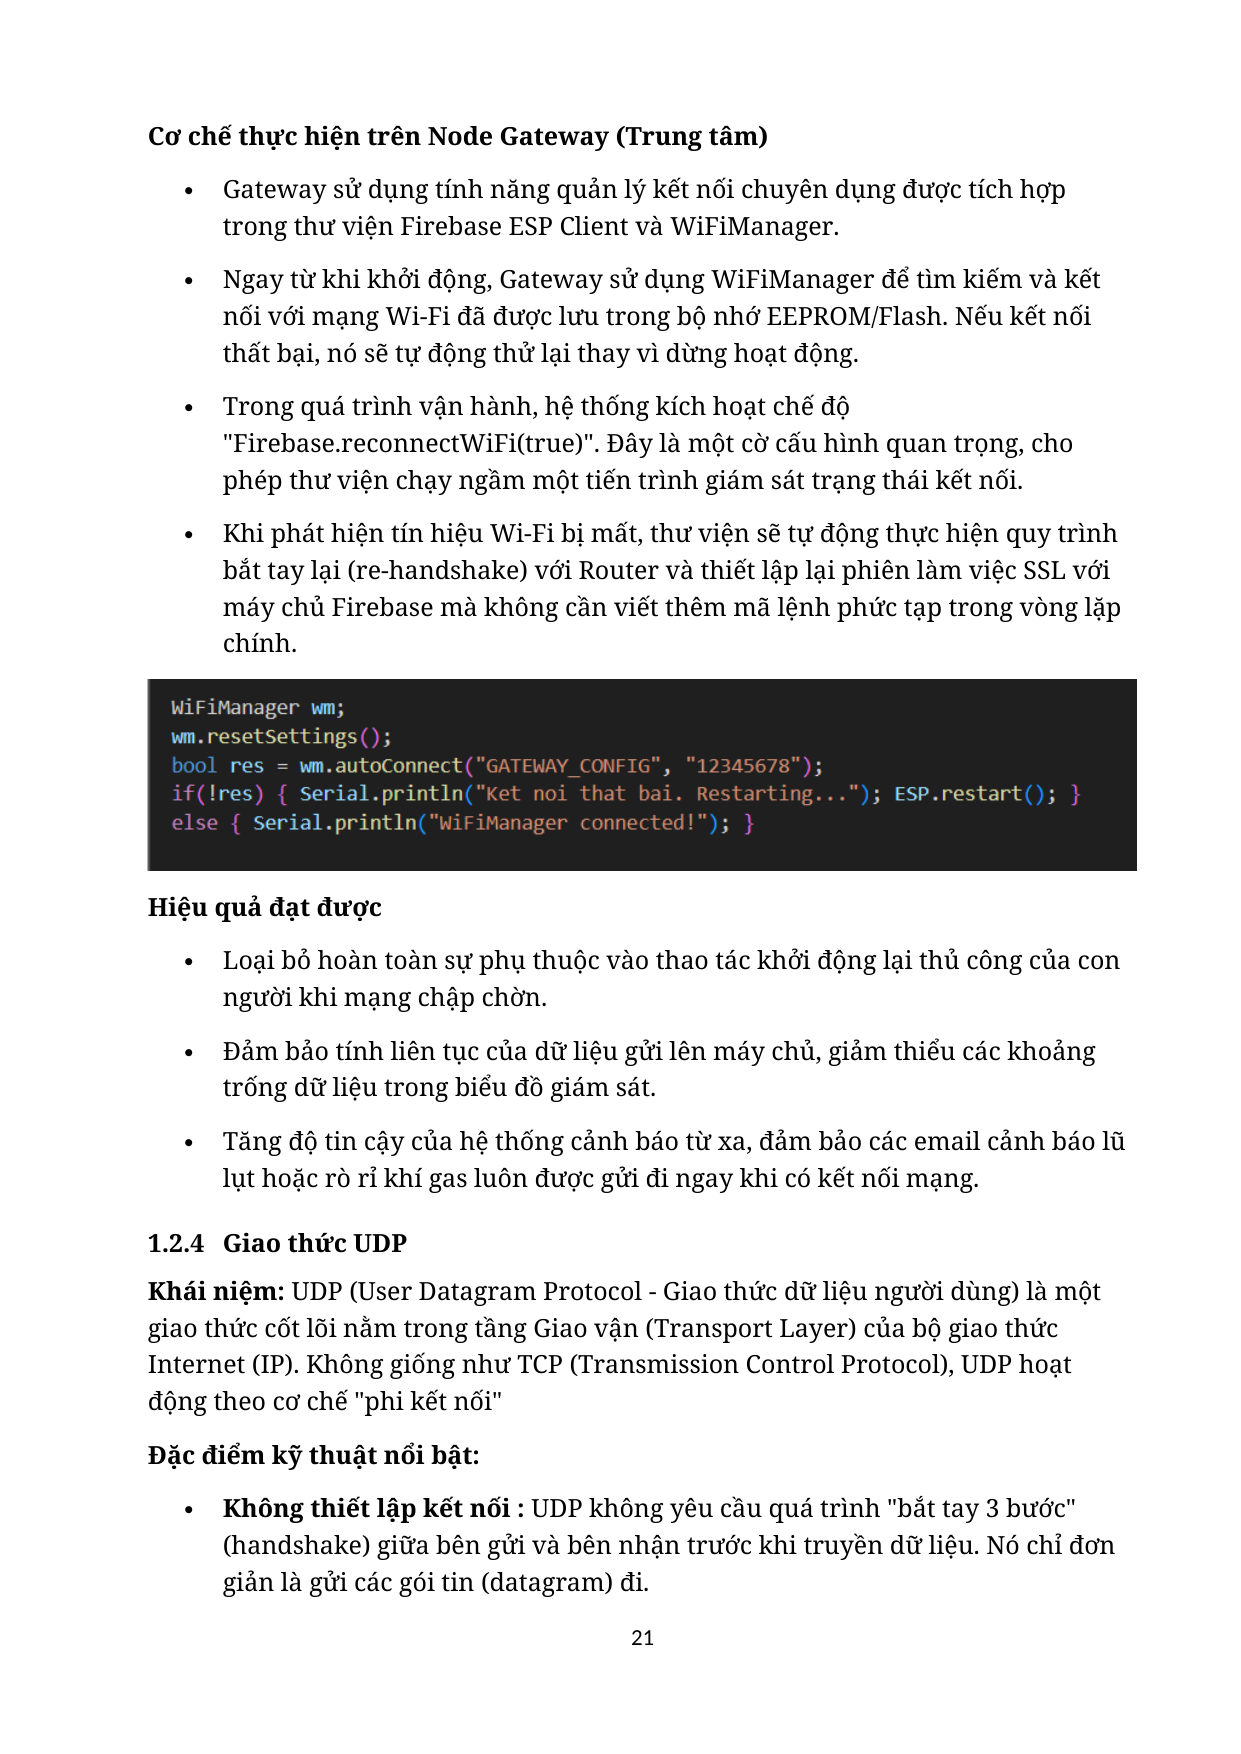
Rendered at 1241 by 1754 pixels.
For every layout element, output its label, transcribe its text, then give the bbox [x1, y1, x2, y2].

list Loại bỏ hoàn toàn sự phụ thuộc vào thao tác khởi động lại thủ công của con người khi mạng chập chờn. [185, 943, 1137, 1014]
list Khi phát hiện tín hiệu Wi-Fi bị mất, thư viện sẽ tự động thực hiện quy trình bắt tay lại (re-handshake) với Router và thiết lập lại phiên làm việc SSL với máy chủ Firebase mà không cần viết thêm mã lệnh phức tạp trong vòng lặp chính. [185, 516, 1137, 660]
text Khái niệm: UDP (User Datagram Protocol - Giao thức dữ liệu người dùng) là một giao thức cốt lõi nằm trong tầng Giao vận (Transport Layer) của bộ giao thức Internet (IP). Không giống như TCP (Transmission Control Protocol), UDP hoạt động theo cơ chế "phi kết nối" [148, 1274, 1137, 1418]
text Đặc điểm kỹ thuật nổi bật: [148, 1437, 1137, 1471]
list Trong quá trình vận hành, hệ thống kích hoạt chế độ "Firebase.reconnectWiFi(true)". Đây là một cờ cấu hình quan trọng, cho phép thư viện chạy ngầm một tiến trình giám sát trạng thái kết nối. [185, 389, 1137, 496]
list Ngay từ khi khởi động, Gateway sử dụng WiFiManager để tìm kiếm và kết nối với mạng Wi-Fi đã được lưu trong bộ nhớ EEPROM/Flash. Nếu kết nối thất bại, nó sẽ tự động thử lại thay vì dừng hoạt động. [185, 262, 1137, 369]
list Không thiết lập kết nối : UDP không yêu cầu quá trình "bắt tay 3 bước" (handshake) giữa bên gửi và bên nhận trước khi truyền dữ liệu. Nó chỉ đơn giản là gửi các gói tin (datagram) đi. [185, 1491, 1137, 1598]
subtitle Giao thức UDP [148, 1226, 1137, 1260]
list Gateway sử dụng tính năng quản lý kết nối chuyên dụng được tích hợp trong thư viện Firebase ESP Client và WiFiManager. [185, 172, 1137, 242]
text Cơ chế thực hiện trên Node Gateway (Trung tâm) [148, 118, 1137, 152]
text Hiệu quả đạt được [148, 889, 1137, 924]
list Tăng độ tin cậy của hệ thống cảnh báo từ xa, đảm bảo các email cảnh báo lũ lụt hoặc rò rỉ khí gas luôn được gửi đi ngay khi có kết nối mạng. [185, 1123, 1137, 1194]
picture [147, 679, 1137, 871]
list Đảm bảo tính liên tục của dữ liệu gửi lên máy chủ, giảm thiểu các khoảng trống dữ liệu trong biểu đồ giám sát. [185, 1033, 1137, 1104]
